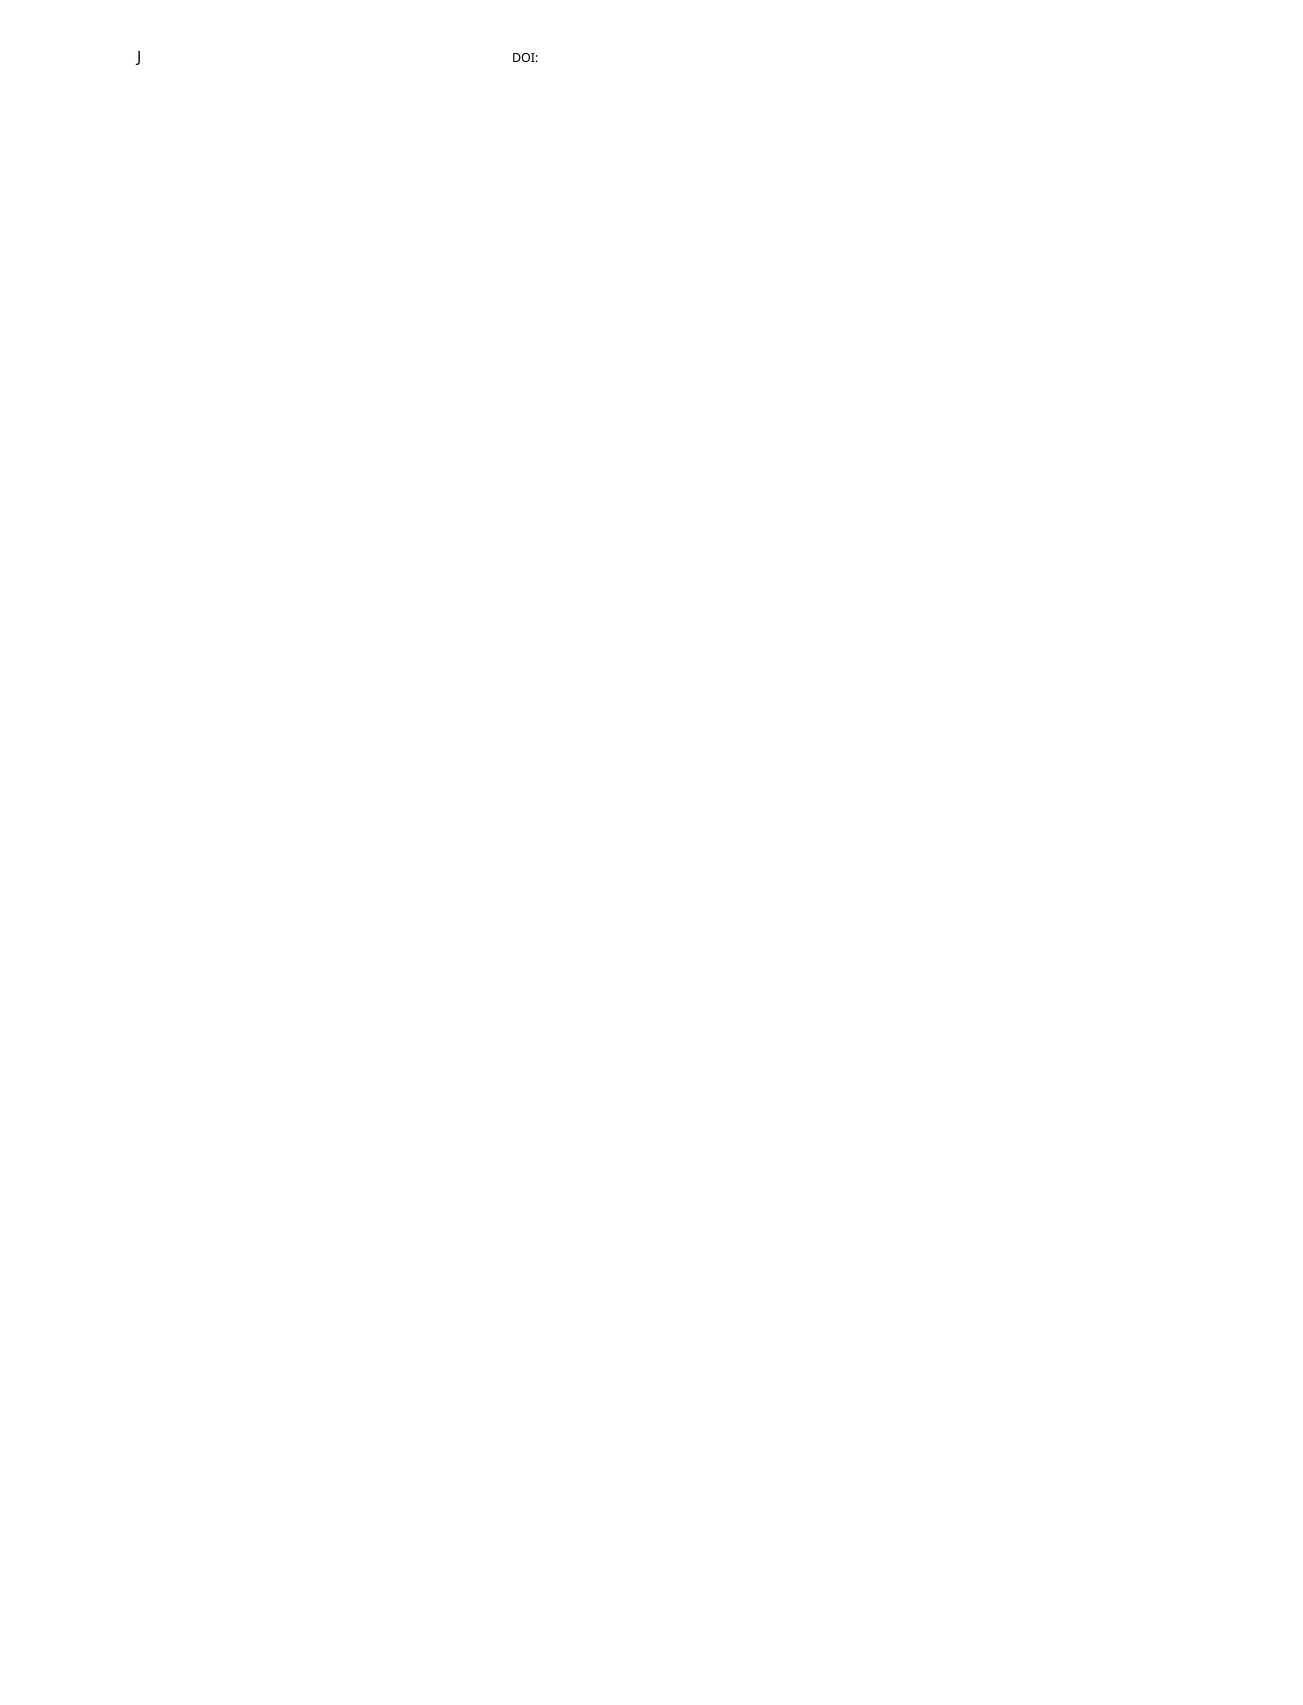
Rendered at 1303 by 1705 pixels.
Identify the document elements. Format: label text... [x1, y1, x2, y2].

text J DOI: [137, 49, 1178, 66]
